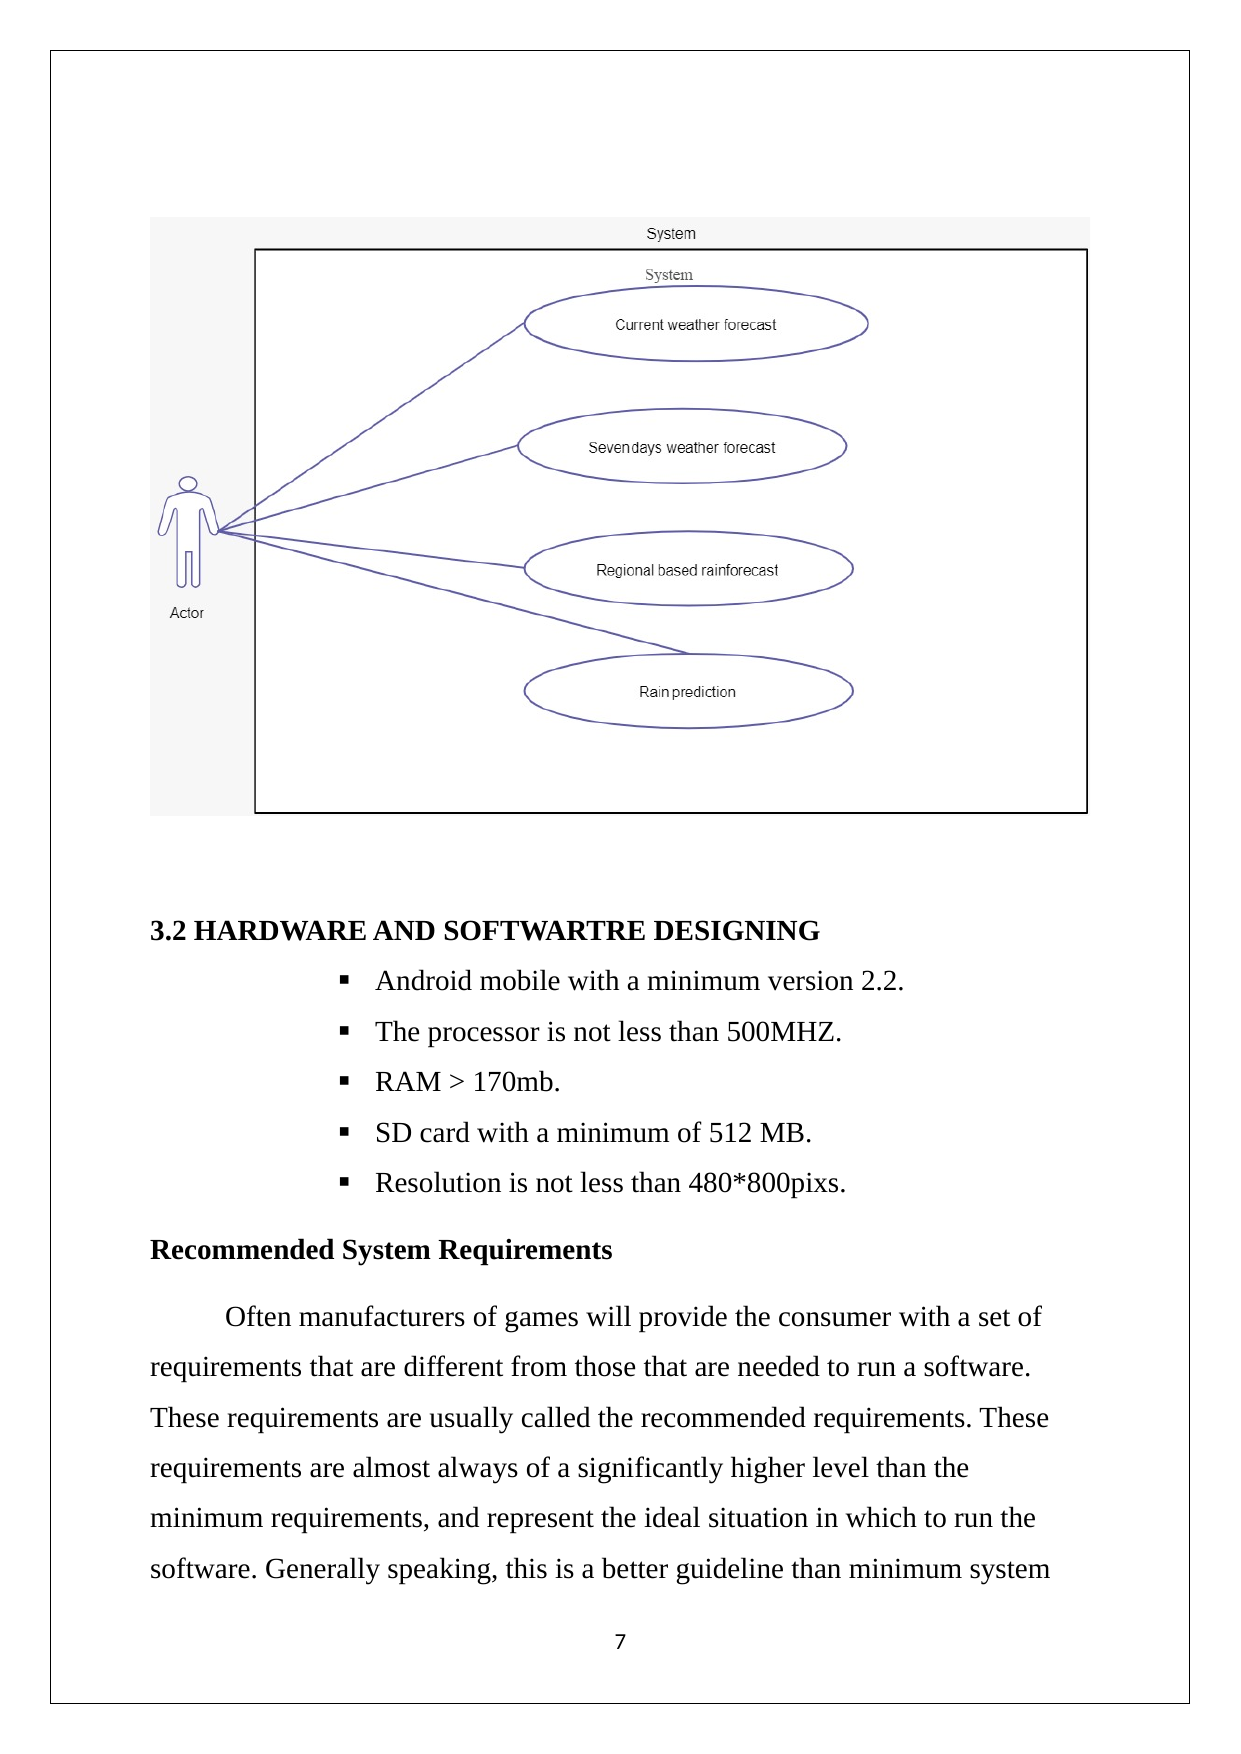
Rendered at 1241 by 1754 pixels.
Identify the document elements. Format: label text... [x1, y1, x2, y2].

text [150, 1299, 1090, 1584]
list Resolution is not less than 480*800pixs. [337, 1165, 1090, 1199]
text Recommended System Requirements [150, 1232, 1090, 1266]
list The processor is not less than 500MHZ. [337, 1014, 1090, 1047]
list HARDWARE AND SOFTWARTRE DESIGNING [150, 913, 1090, 947]
picture [150, 217, 1091, 816]
list Android mobile with a minimum version 2.2. [337, 963, 1090, 997]
list SD card with a minimum of 512 MB. [337, 1115, 1090, 1148]
list RAM > 170mb. [337, 1064, 1090, 1098]
